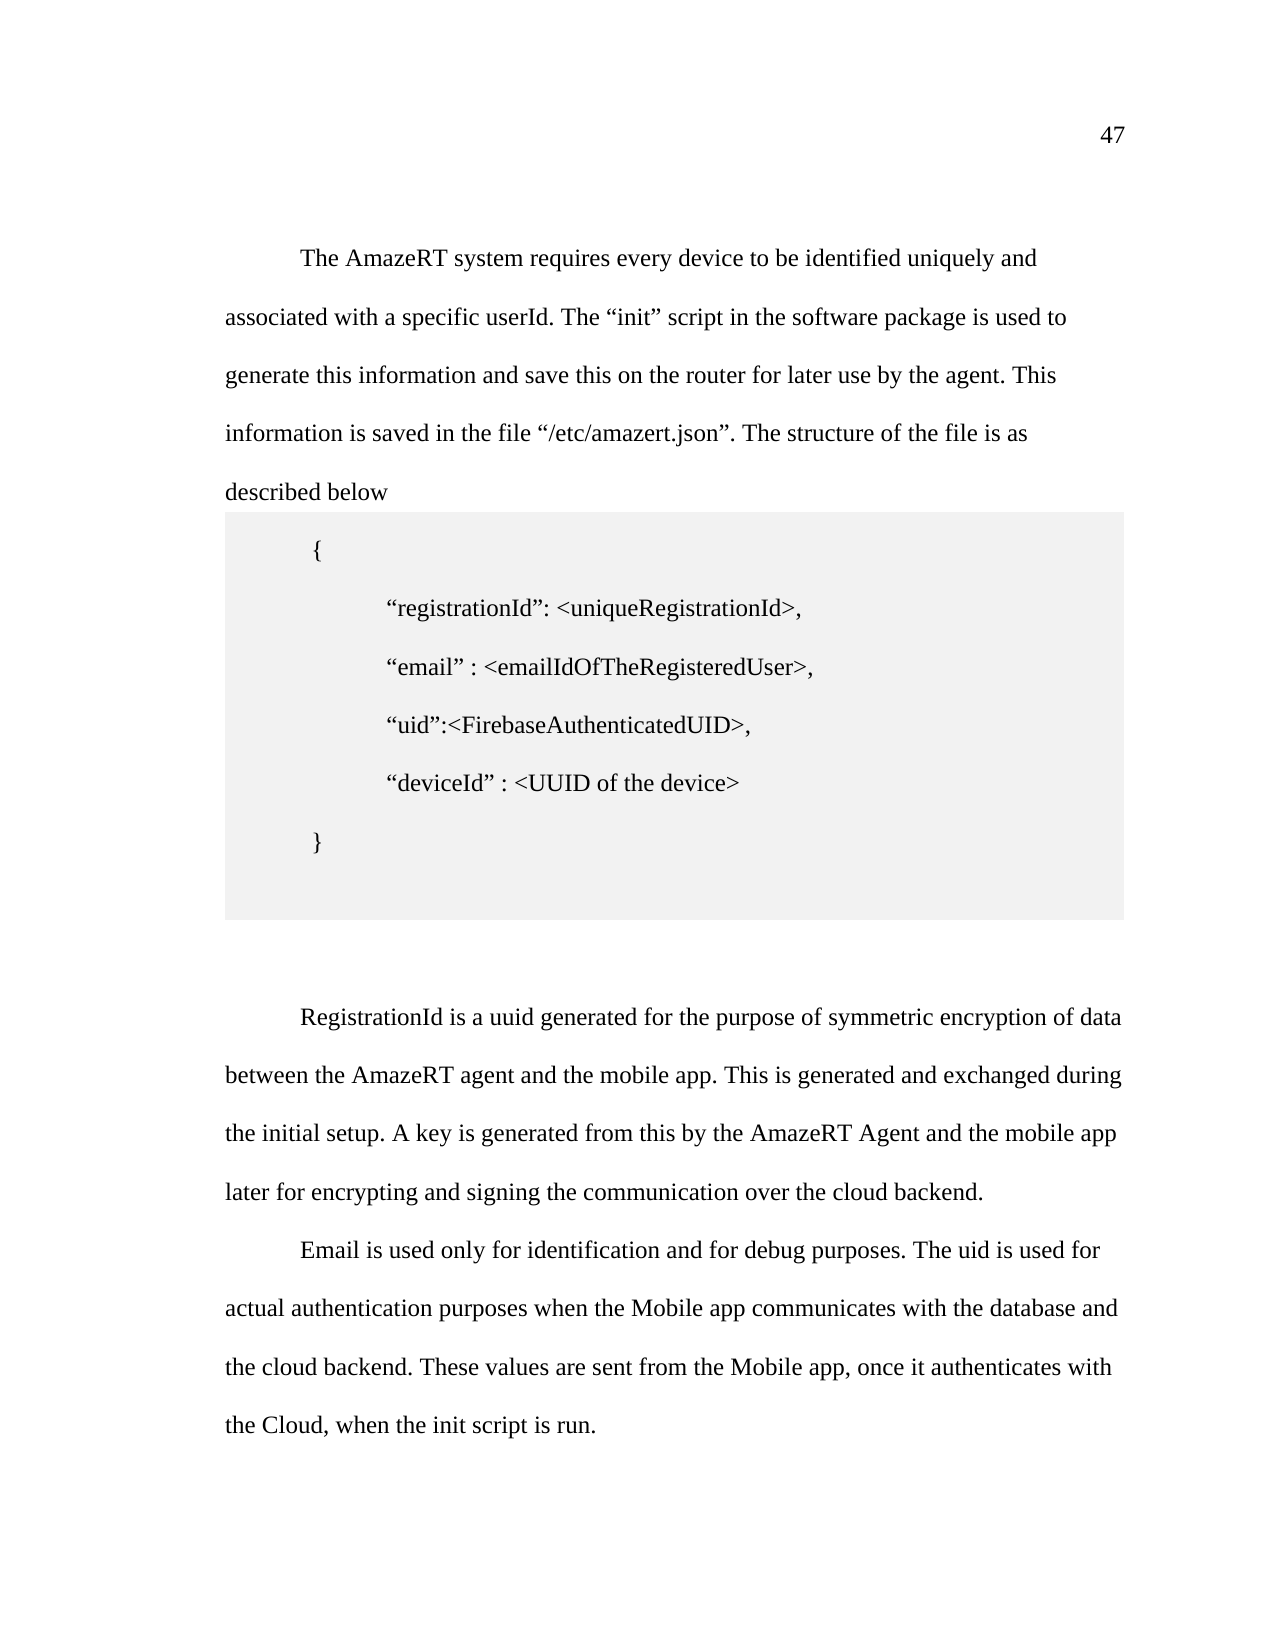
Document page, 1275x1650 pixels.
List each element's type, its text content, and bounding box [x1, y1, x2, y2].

text The AmazeRT system requires every device to be identified uniquely and associated with a specific userId. The “init” script in the software package is used to generate this information and save this on the router for later use by the agent. This information is saved in the file “/etc/amazert.json”. The structure of the file is as described below [225, 220, 1125, 512]
text RegistrationId is a uuid generated for the purpose of symmetric encryption of data between the AmazeRT agent and the mobile app. This is generated and exchanged during the initial setup. A key is generated from this by the AmazeRT Agent and the mobile app later for encrypting and signing the communication over the cloud backend. [225, 978, 1125, 1212]
text Email is used only for identification and for debug purposes. The uid is used for actual authentication purposes when the Mobile app communicates with the database and the cloud backend. These values are sent from the Mobile app, once it authenticates with the Cloud, when the init script is run. [225, 1212, 1125, 1445]
table_header { “registrationId”: <uniqueRegistrationId>, “email” : <emailIdOfTheRegisteredUser>, “uid”:<FirebaseAuthenticatedUID>, “deviceId” : <UUID of the device> } [225, 512, 1124, 920]
